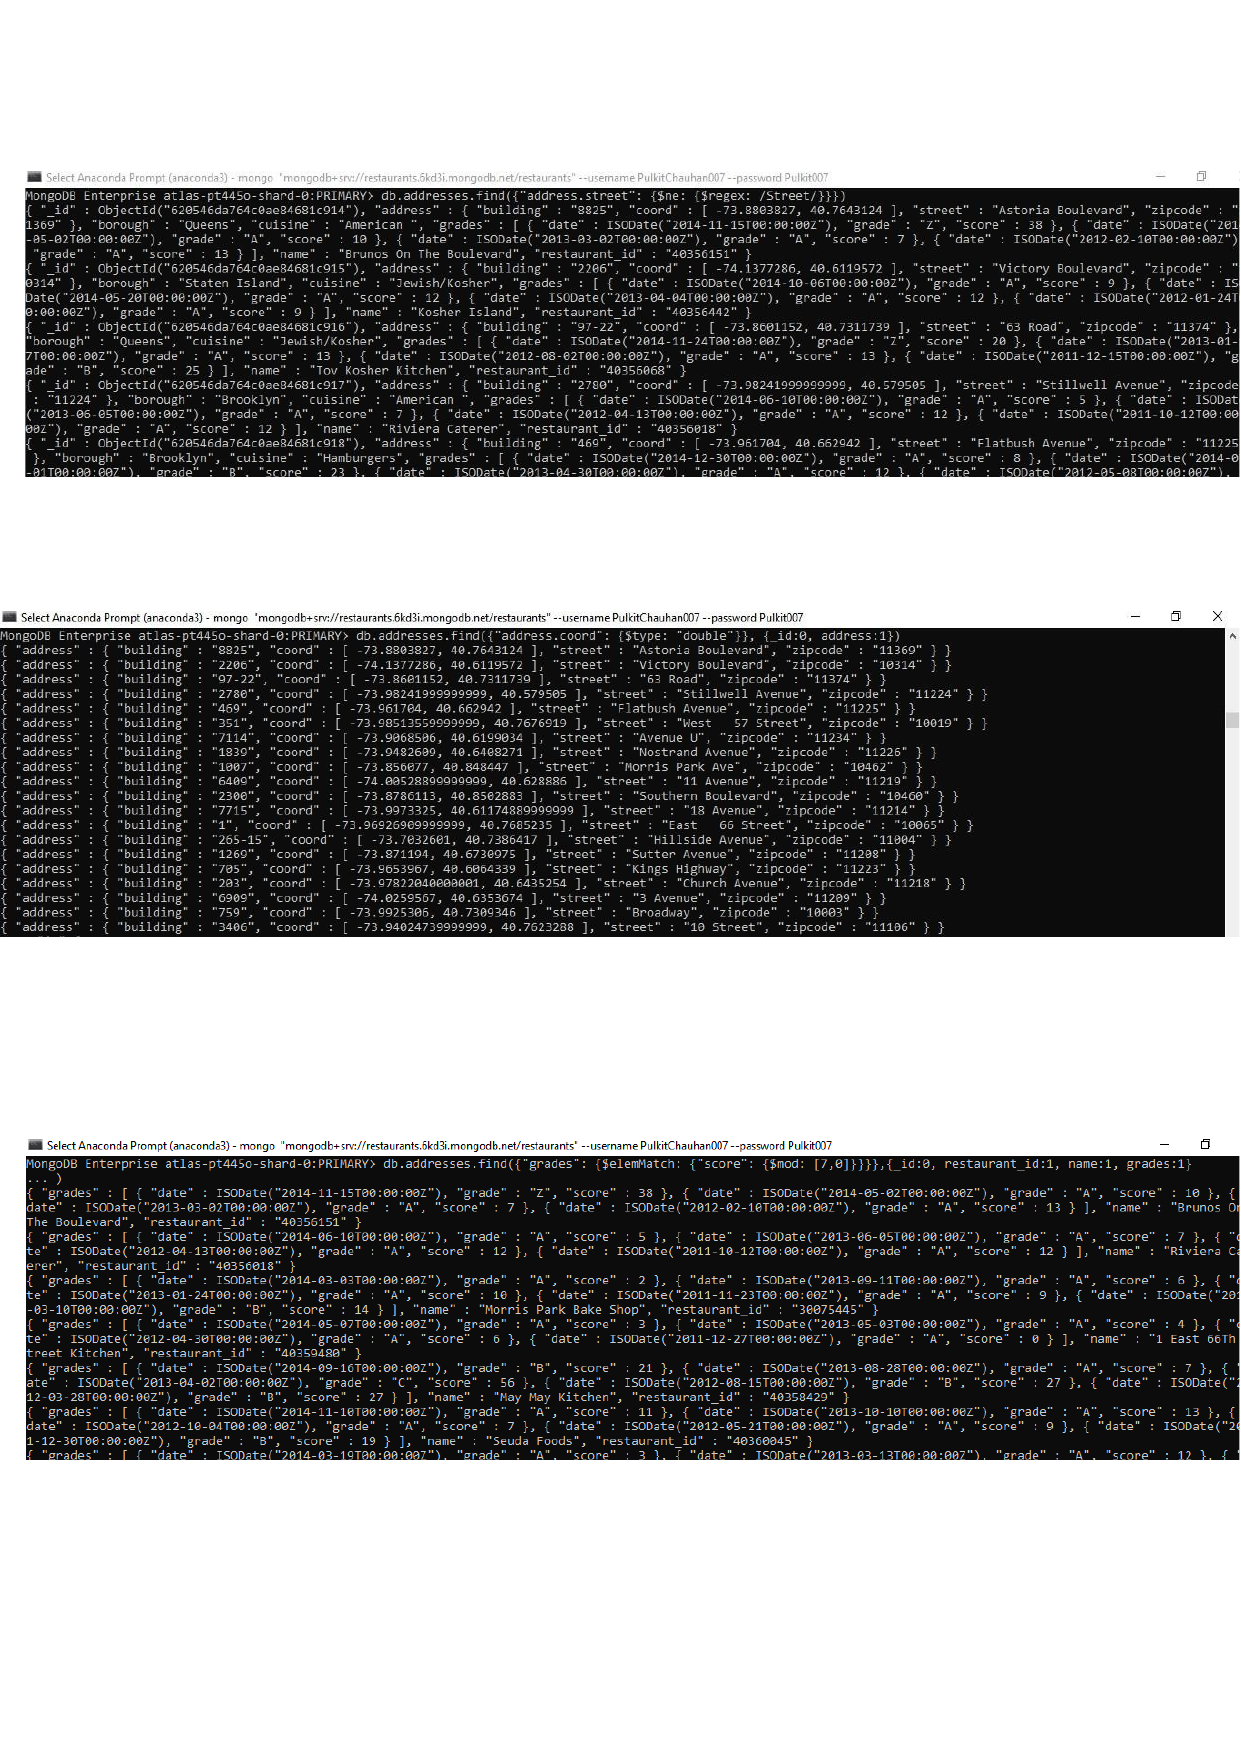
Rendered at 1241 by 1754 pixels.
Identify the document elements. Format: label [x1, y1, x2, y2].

picture [0, 611, 1240, 937]
picture [26, 1139, 1240, 1460]
picture [25, 171, 1240, 477]
